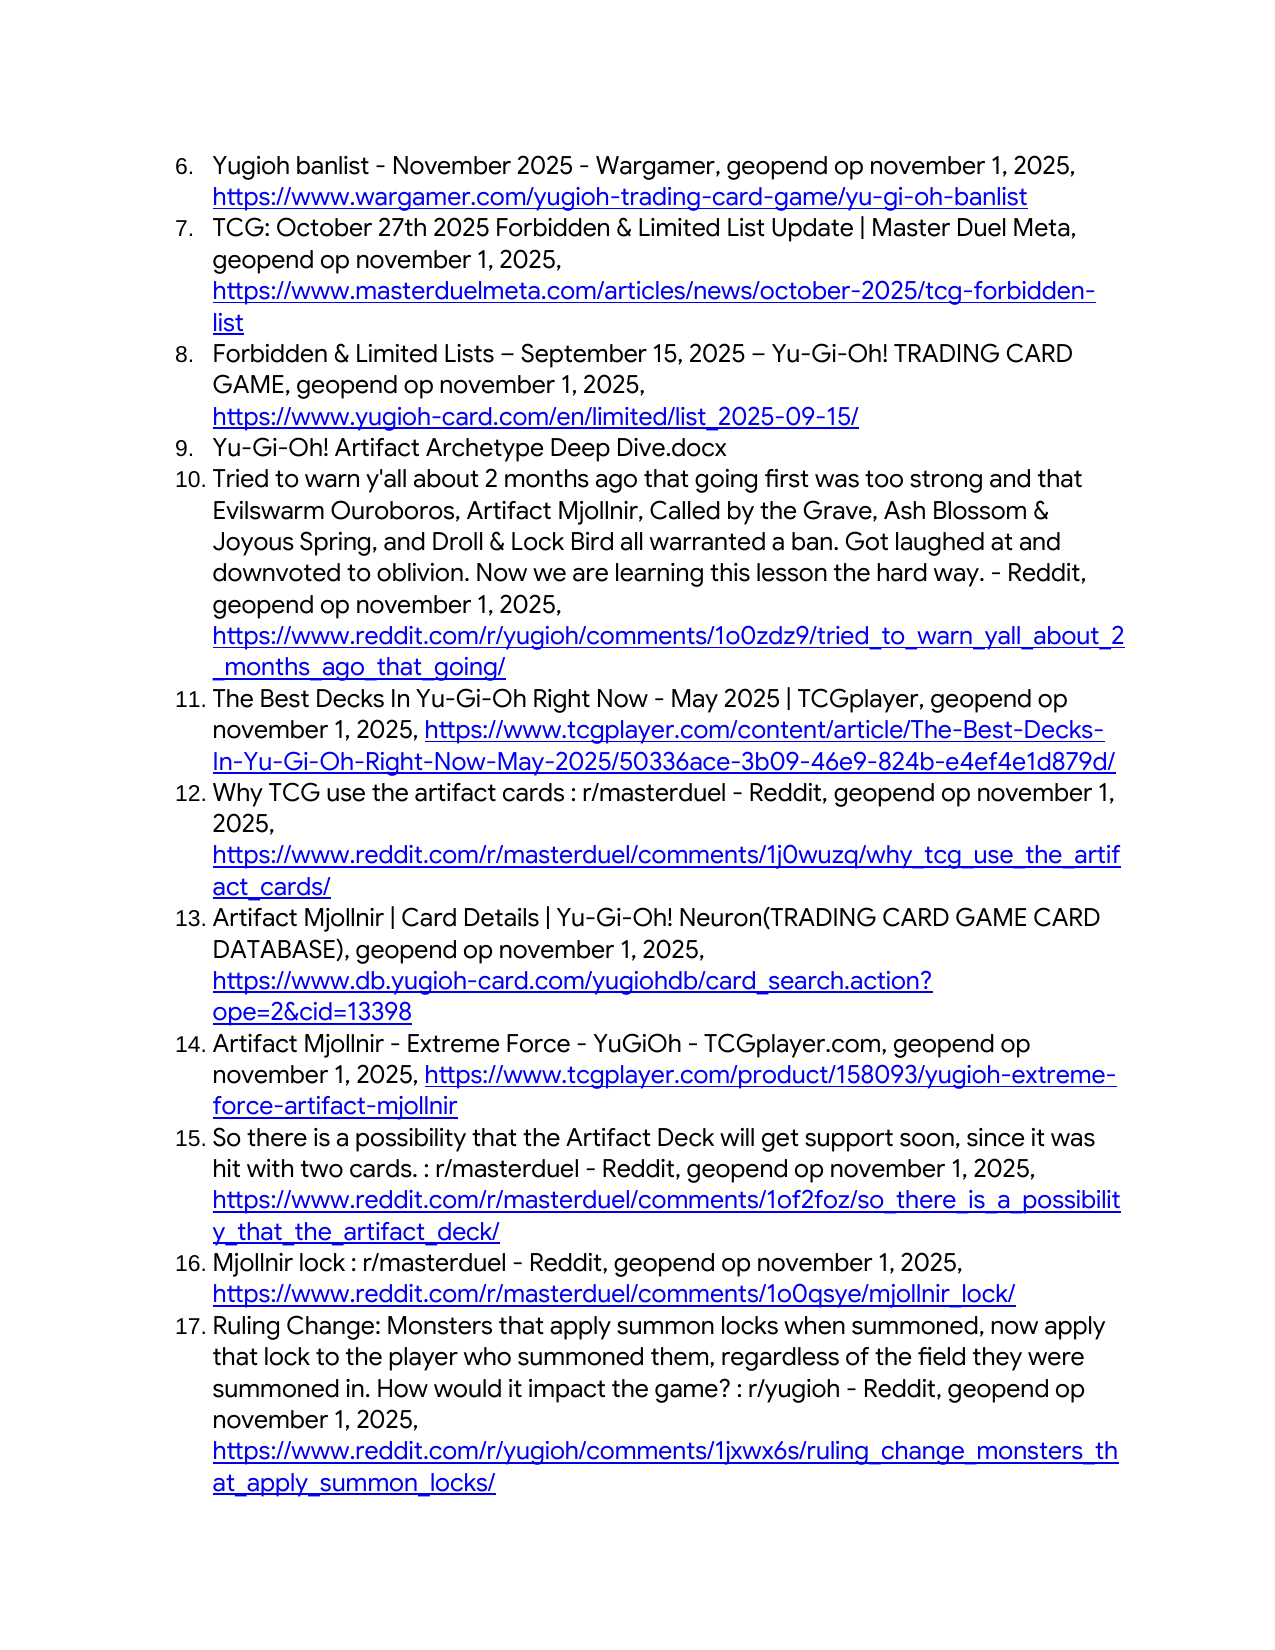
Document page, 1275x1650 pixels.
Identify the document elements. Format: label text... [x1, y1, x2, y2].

list Forbidden & Limited Lists – September 15, 2025 – Yu-Gi-Oh! TRADING CARD GAME, geopend op november 1, 2025, https://www.yugioh-card.com/en/limited/list_2025-09-15/ [175, 338, 1125, 432]
list Why TCG use the artifact cards : r/masterduel - Reddit, geopend op november 1, 2025, https://www.reddit.com/r/masterduel/comments/1j0wuzq/why_tcg_use_the_artifact_cards/ [175, 777, 1125, 902]
list Mjollnir lock : r/masterduel - Reddit, geopend op november 1, 2025, https://www.reddit.com/r/masterduel/comments/1o0qsye/mjollnir_lock/ [175, 1247, 1125, 1310]
list Artifact Mjollnir - Extreme Force - YuGiOh - TCGplayer.com, geopend op november 1, 2025, https://www.tcgplayer.com/product/158093/yugioh-extreme-force-artifact-mjollnir [175, 1028, 1125, 1122]
list The Best Decks In Yu-Gi-Oh Right Now - May 2025 | TCGplayer, geopend op november 1, 2025, https://www.tcgplayer.com/content/article/The-Best-Decks-In-Yu-Gi-Oh-Right-Now-May-2025/50336ace-3b09-46e9-824b-e4ef4e1d879d/ [175, 683, 1125, 777]
list Ruling Change: Monsters that apply summon locks when summoned, now apply that lock to the player who summoned them, regardless of the field they were summoned in. How would it impact the game? : r/yugioh - Reddit, geopend op november 1, 2025, https://www.reddit.com/r/yugioh/comments/1jxwx6s/ruling_change_monsters_that_apply_summon_locks/ [175, 1310, 1125, 1498]
list So there is a possibility that the Artifact Deck will get support soon, since it was hit with two cards. : r/masterduel - Reddit, geopend op november 1, 2025, https://www.reddit.com/r/masterduel/comments/1of2foz/so_there_is_a_possibility_that_the_artifact_deck/ [175, 1122, 1125, 1247]
list Yu-Gi-Oh! Artifact Archetype Deep Dive.docx [175, 432, 1125, 463]
list TCG: October 27th 2025 Forbidden & Limited List Update | Master Duel Meta, geopend op november 1, 2025, https://www.masterduelmeta.com/articles/news/october-2025/tcg-forbidden-list [175, 213, 1125, 338]
list Yugioh banlist - November 2025 - Wargamer, geopend op november 1, 2025, https://www.wargamer.com/yugioh-trading-card-game/yu-gi-oh-banlist [175, 150, 1125, 213]
list Artifact Mjollnir | Card Details | Yu-Gi-Oh! Neuron(TRADING CARD GAME CARD DATABASE), geopend op november 1, 2025, https://www.db.yugioh-card.com/yugiohdb/card_search.action?ope=2&cid=13398 [175, 902, 1125, 1028]
list Tried to warn y'all about 2 months ago that going first was too strong and that Evilswarm Ouroboros, Artifact Mjollnir, Called by the Grave, Ash Blossom & Joyous Spring, and Droll & Lock Bird all warranted a ban. Got laughed at and downvoted to oblivion. Now we are learning this lesson the hard way. - Reddit, geopend op november 1, 2025, https://www.reddit.com/r/yugioh/comments/1o0zdz9/tried_to_warn_yall_about_2_months_ago_that_going/ [175, 463, 1125, 683]
